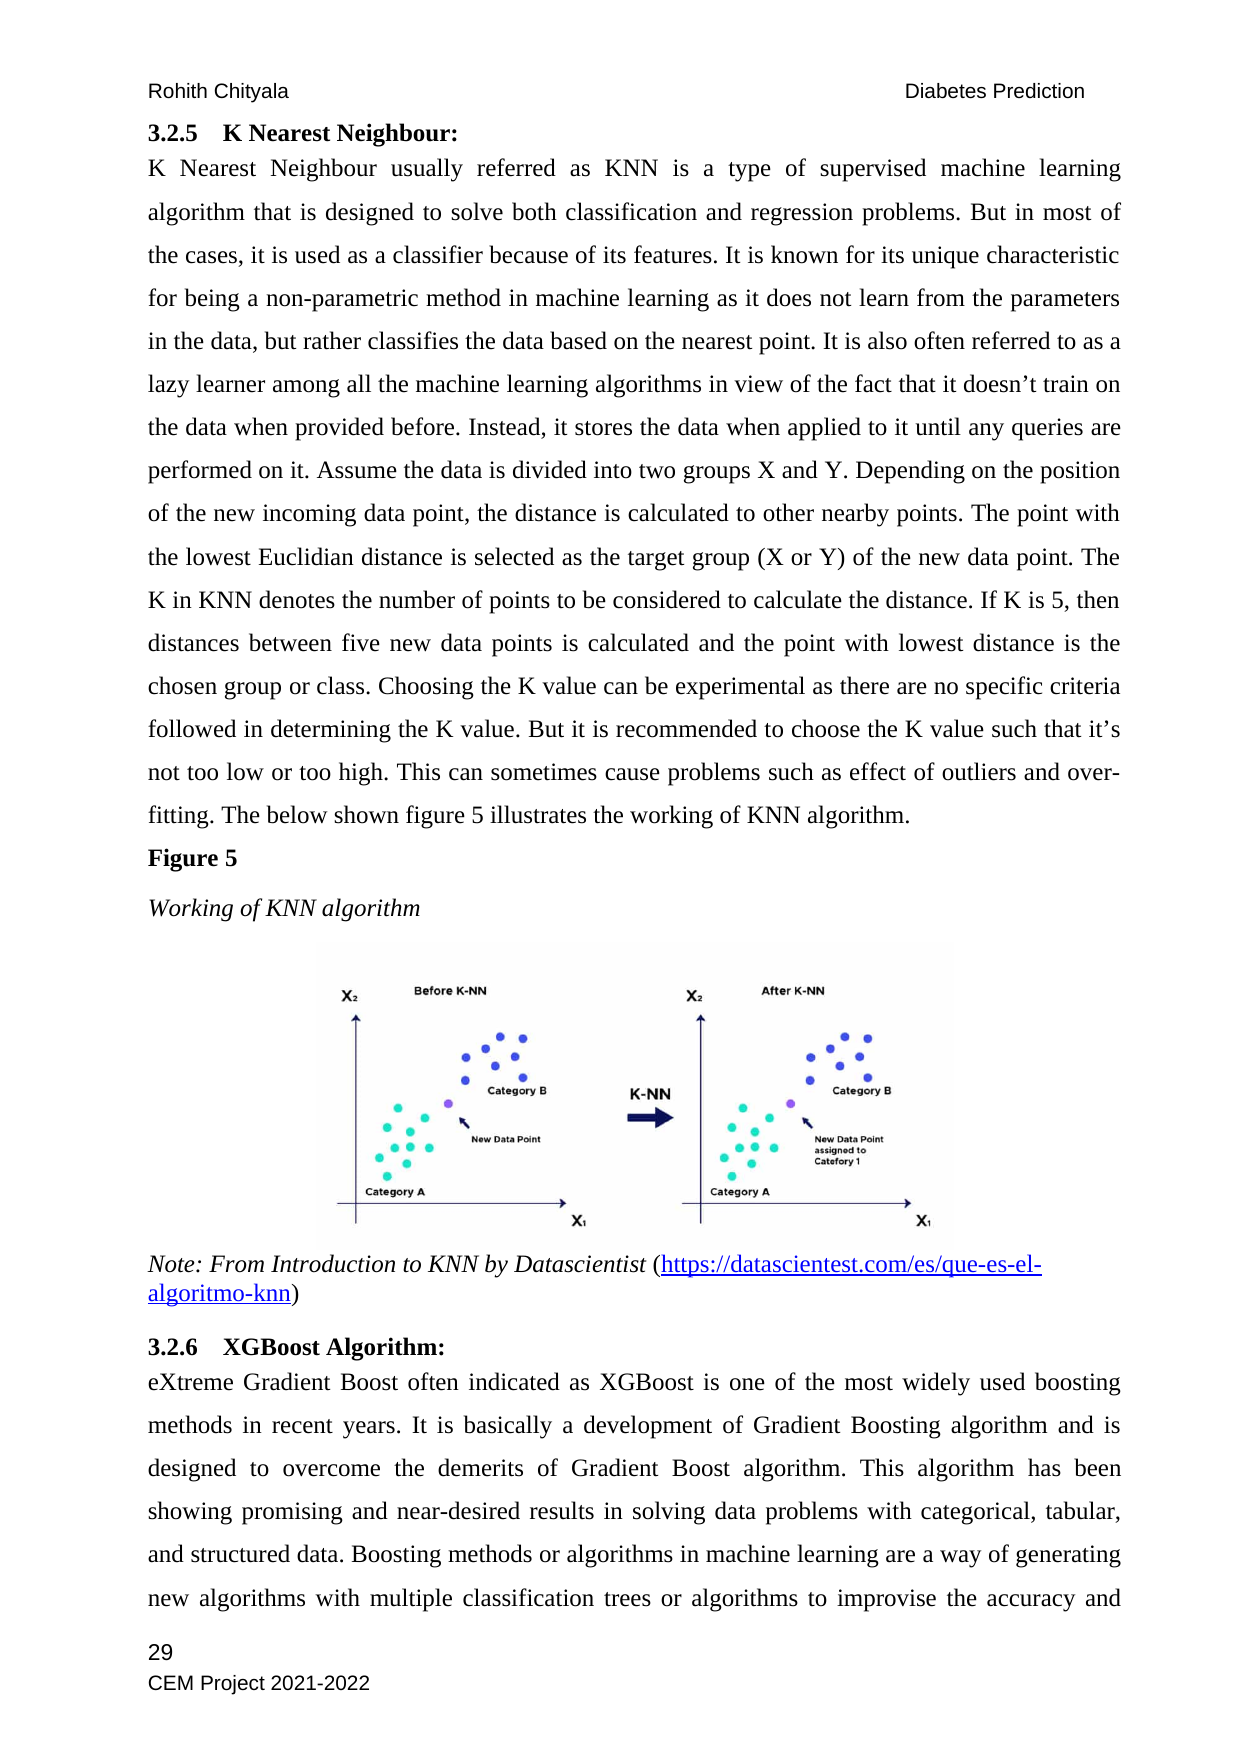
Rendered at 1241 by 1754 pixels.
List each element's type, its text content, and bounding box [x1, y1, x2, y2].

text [148, 1367, 1122, 1611]
subtitle K Nearest Neighbour: [148, 118, 1122, 147]
subtitle XGBoost Algorithm: [148, 1332, 1122, 1361]
text K Nearest Neighbour usually referred as KNN is a type of supervised machine learning algorithm that is designed to solve both classification and regression problems. But in most of the cases, it is used as a classifier because of its features. It is known for its unique characteristic for being a non-parametric method in machine learning as it does not learn from the parameters in the data, but rather classifies the data based on the nearest point. It is also often referred to as a lazy learner among all the machine learning algorithms in view of the fact that it doesn’t train on the data when provided before. Instead, it stores the data when applied to it until any queries are performed on it. Assume the data is divided into two groups X and Y. Depending on the position of the new incoming data point, the distance is calculated to other nearby points. The point with the lowest Euclidian distance is selected as the target group (X or Y) of the new data point. The K in KNN denotes the number of points to be considered to calculate the distance. If K is 5, then distances between five new data points is calculated and the point with lowest distance is the chosen group or class. Choosing the K value can be experimental as there are no specific criteria followed in determining the K value. But it is recommended to choose the K value such that it’s not too low or too high. This can sometimes cause problems such as effect of outliers and over-fitting. The below shown figure 5 illustrates the working of KNN algorithm. [148, 153, 1122, 829]
text Figure 5 [148, 843, 1122, 872]
text Note: From Introduction to KNN by Datascientist (https://datascientest.com/es/que-es-el-algoritmo-knn) [148, 1249, 1122, 1307]
text Working of KNN algorithm [148, 893, 1122, 922]
picture [316, 942, 954, 1250]
